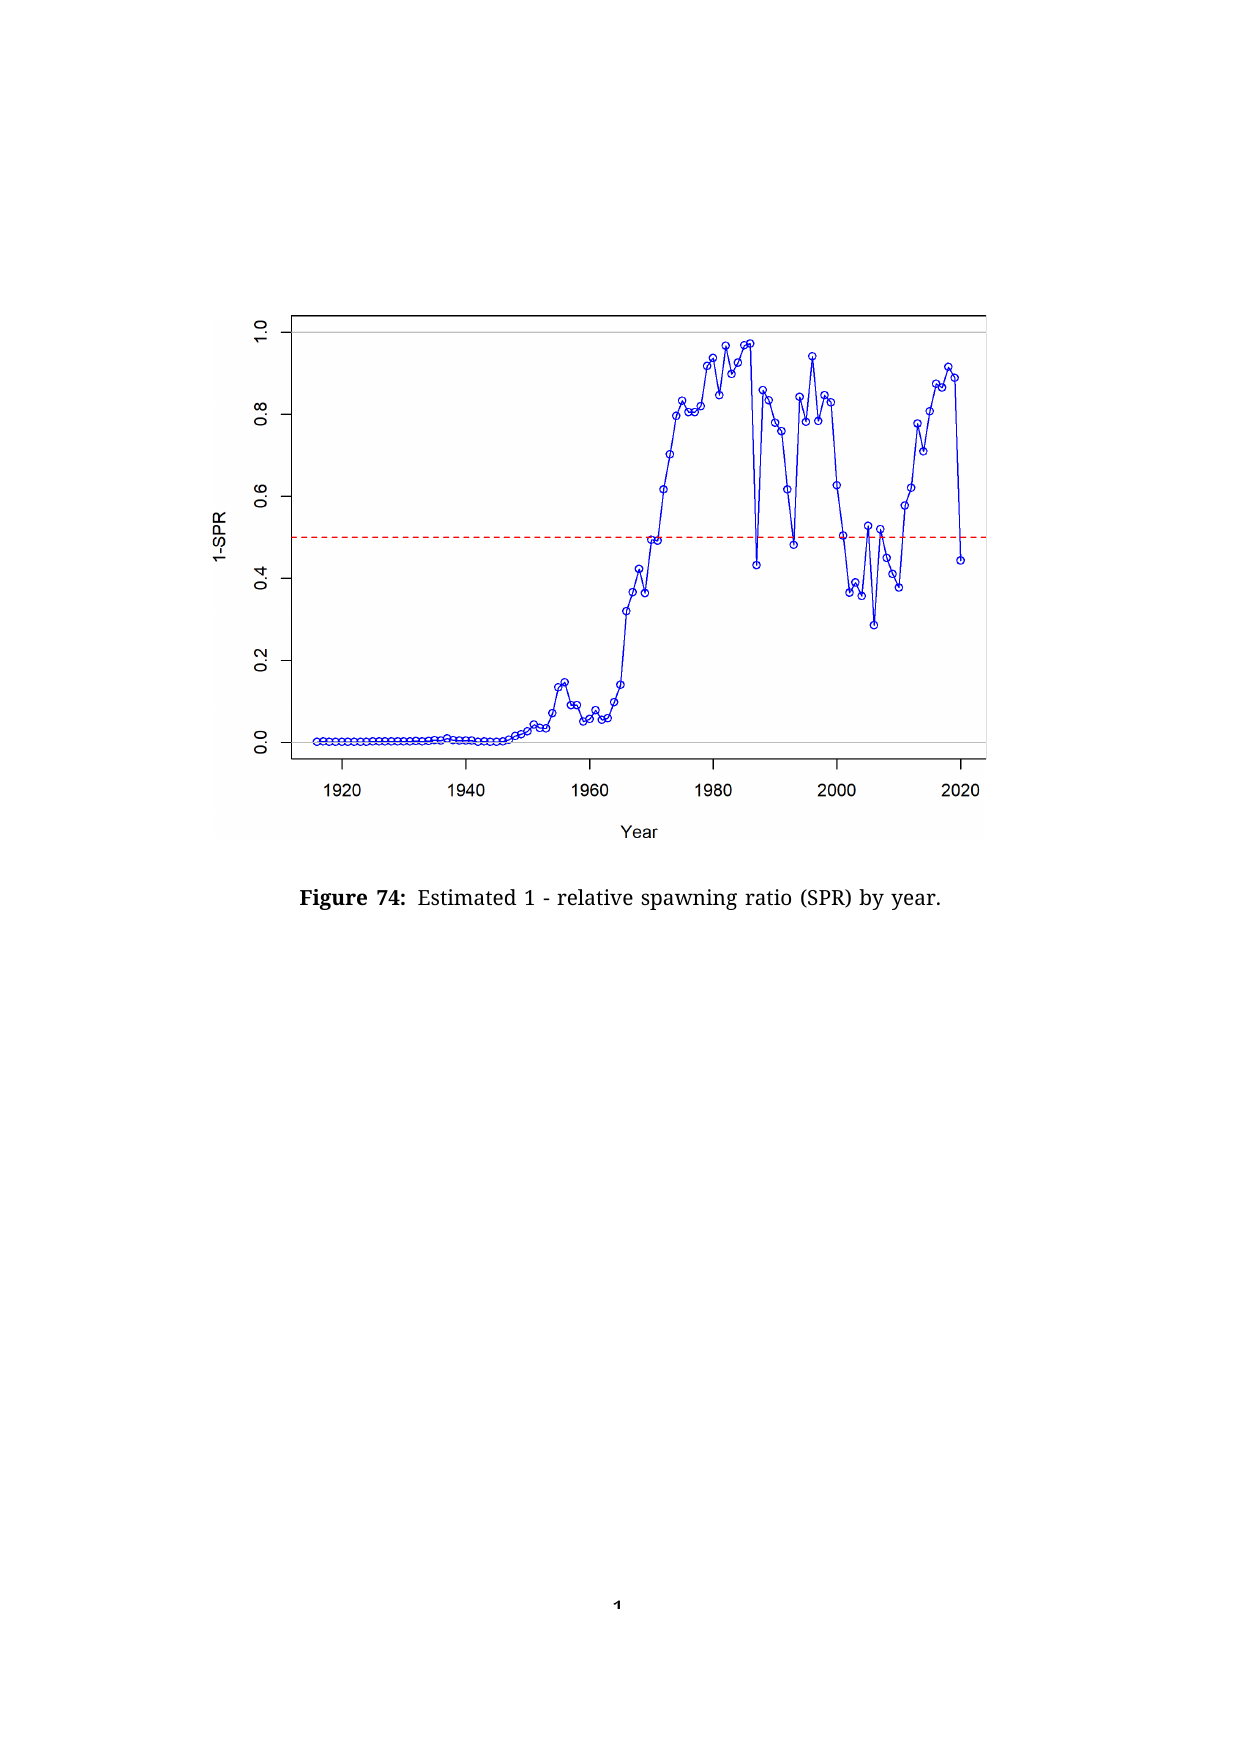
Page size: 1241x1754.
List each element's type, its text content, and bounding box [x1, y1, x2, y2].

picture [212, 315, 987, 838]
text Figure 74: Estimated 1 - relative spawning ratio (SPR) by year. [206, 883, 1034, 912]
